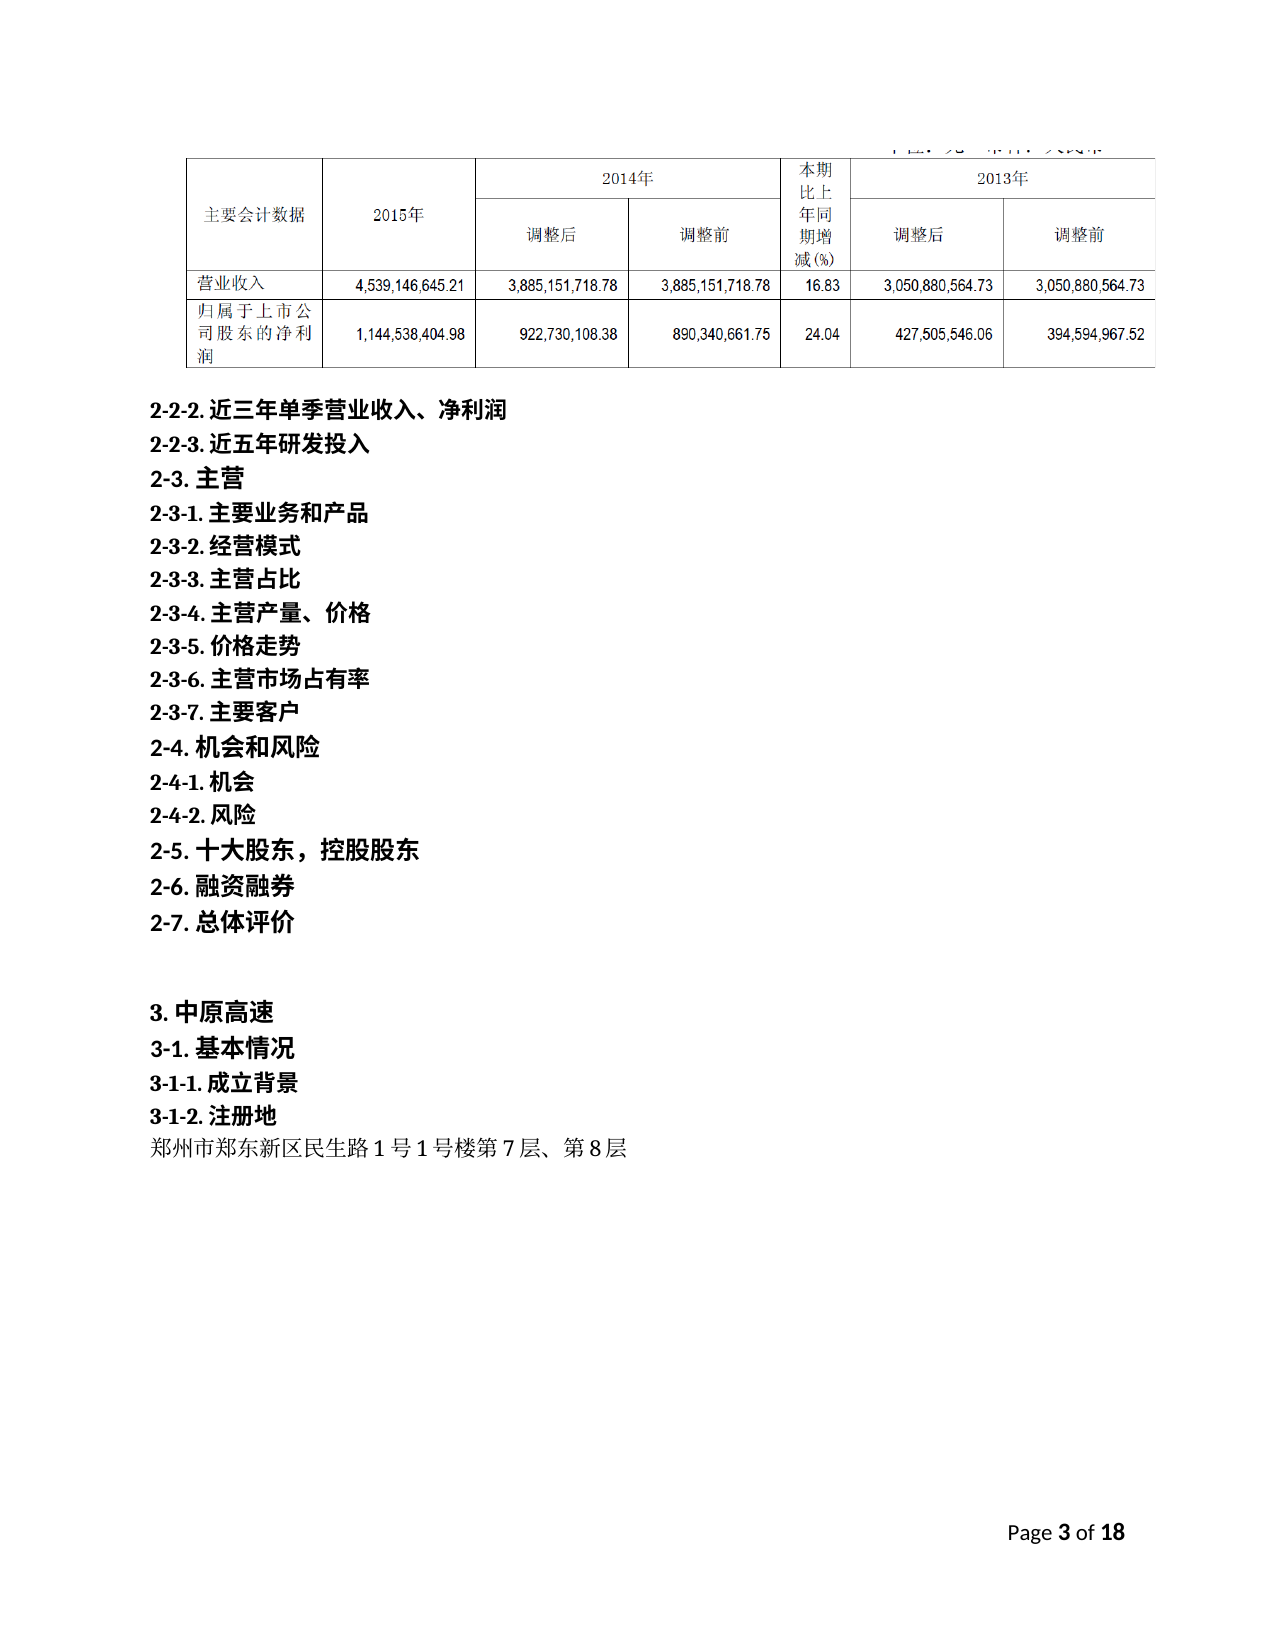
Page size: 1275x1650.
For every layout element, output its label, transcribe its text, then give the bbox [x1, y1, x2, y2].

subtitle 主要客户 [150, 694, 1125, 727]
subtitle 十大股东，控股股东 [150, 830, 1125, 866]
subtitle 主营占比 [150, 561, 1125, 594]
text 郑州市郑东新区民生路1号1号楼第7层、第8层 [150, 1131, 1125, 1162]
subtitle 机会 [150, 764, 1125, 797]
subtitle 经营模式 [150, 528, 1125, 561]
subtitle 融资融券 [150, 866, 1125, 903]
subtitle 注册地 [150, 1098, 1125, 1131]
subtitle 中原高速 [150, 992, 1125, 1028]
subtitle 成立背景 [150, 1064, 1125, 1098]
subtitle 主营 [150, 459, 1125, 495]
picture [180, 150, 1155, 368]
subtitle 主要业务和产品 [150, 495, 1125, 528]
subtitle 价格走势 [150, 628, 1125, 661]
subtitle 总体评价 [150, 903, 1125, 939]
subtitle 主营市场占有率 [150, 661, 1125, 694]
subtitle 近三年单季营业收入、净利润 [150, 392, 1125, 425]
subtitle 风险 [150, 797, 1125, 830]
subtitle 近五年研发投入 [150, 425, 1125, 459]
subtitle 主营产量、价格 [150, 594, 1125, 628]
subtitle 机会和风险 [150, 727, 1125, 764]
subtitle 基本情况 [150, 1028, 1125, 1064]
